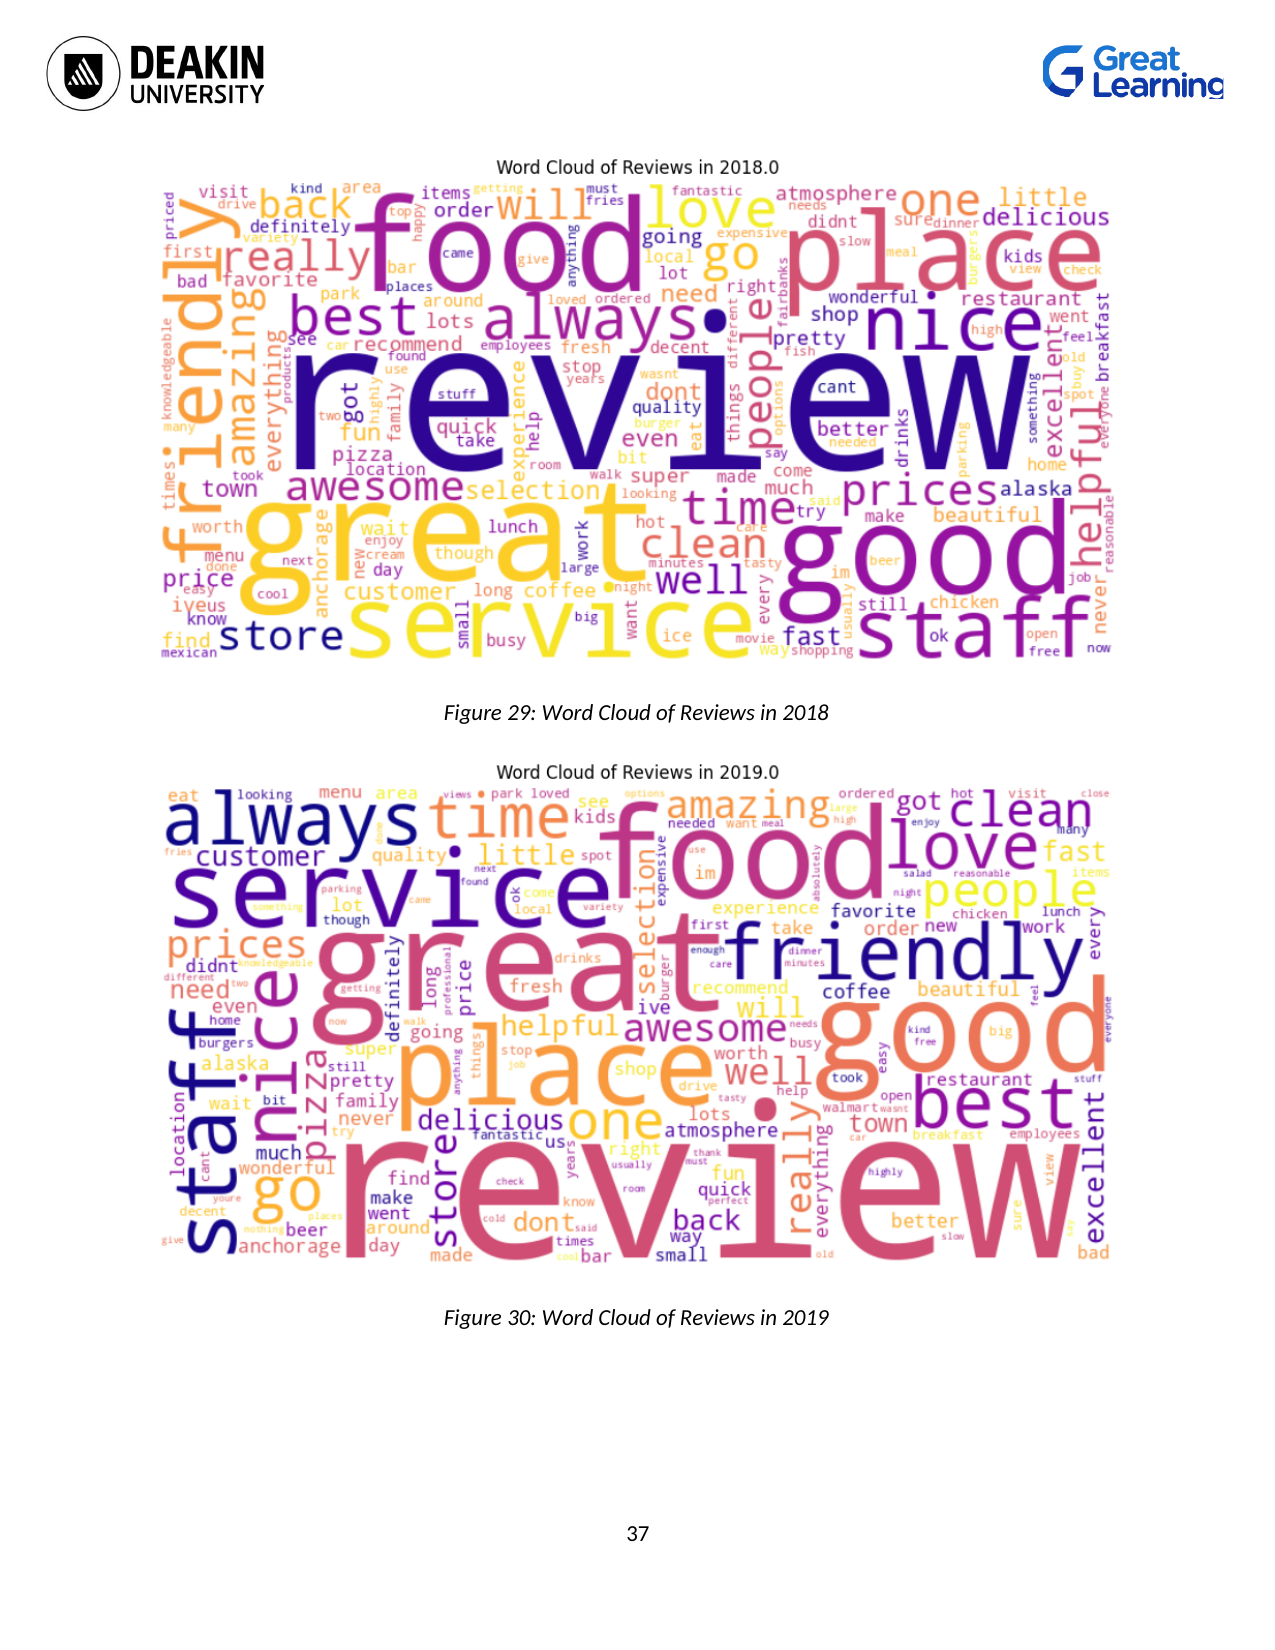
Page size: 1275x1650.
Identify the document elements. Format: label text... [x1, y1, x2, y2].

text Figure 30: Word Cloud of Reviews in 2019 [150, 1303, 1125, 1331]
picture [150, 754, 1125, 1275]
text Figure 29: Word Cloud of Reviews in 2018 [150, 698, 1125, 726]
picture [1041, 45, 1223, 99]
picture [150, 150, 1125, 671]
picture [44, 33, 267, 114]
